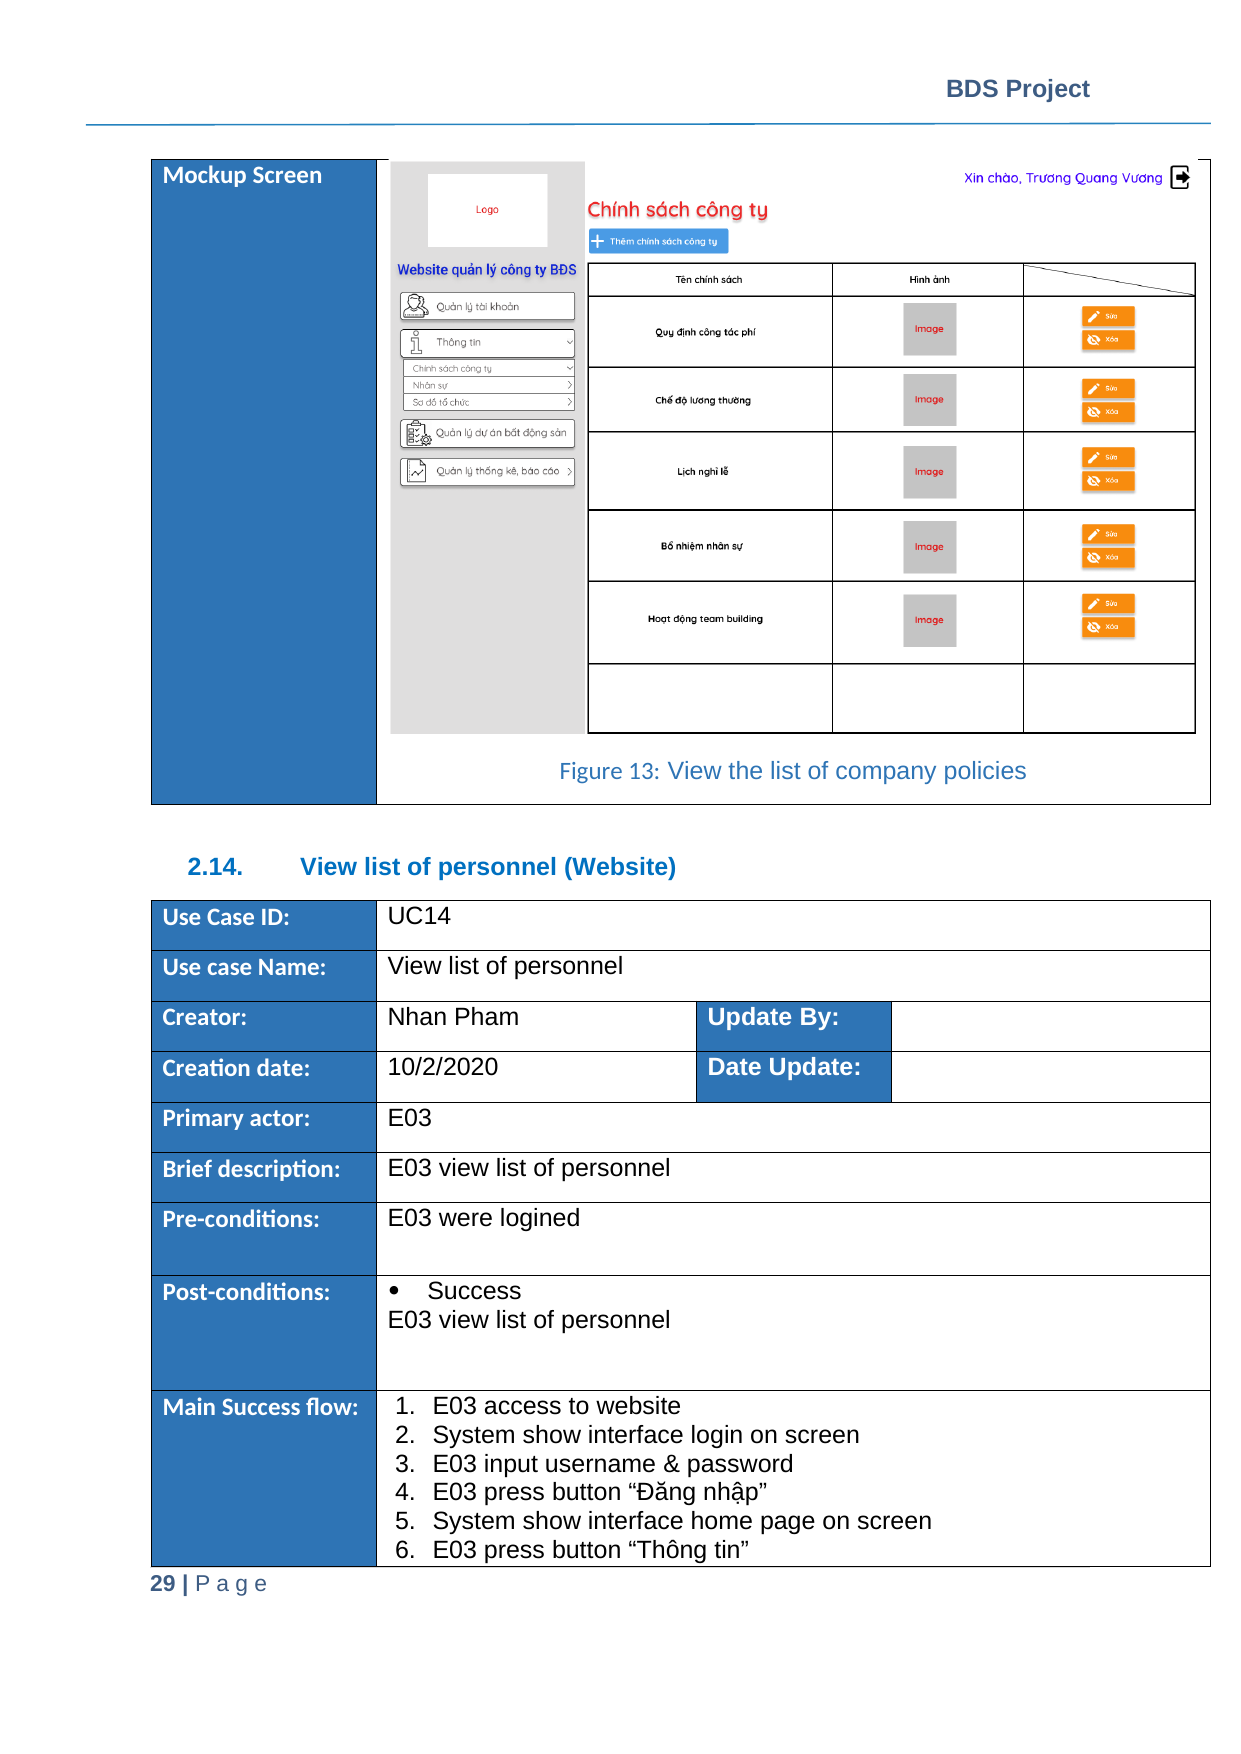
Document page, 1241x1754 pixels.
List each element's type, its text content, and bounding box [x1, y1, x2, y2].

table_cell 10/2/2020 [377, 1052, 696, 1102]
table_header Use Case ID: [152, 901, 376, 950]
table_cell [892, 1052, 1210, 1102]
table_cell E03 [377, 1103, 1210, 1152]
table_cell Nhan Pham [377, 1002, 696, 1051]
table_cell Main Success flow: [152, 1391, 376, 1566]
table_cell Post-conditions: [152, 1276, 376, 1390]
table_cell Success E03 view list of personnel [377, 1276, 1210, 1390]
table_cell Brief description: [152, 1153, 376, 1202]
table_cell Mockup Screen [152, 160, 376, 804]
text 2.14. View list of personnel (Website) [187, 852, 1090, 881]
table_cell Creator: [152, 1002, 376, 1051]
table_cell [377, 1391, 1210, 1566]
table_cell Primary actor: [152, 1103, 376, 1152]
picture [388, 159, 1198, 737]
table_cell [892, 1002, 1210, 1051]
table_cell View list of personnel [377, 951, 1210, 1001]
table_cell Use case Name: [152, 951, 376, 1001]
table_cell E03 were logined [377, 1203, 1210, 1275]
table_cell Date Update: [697, 1052, 891, 1102]
table_cell E03 view list of personnel [377, 1153, 1210, 1202]
table_cell Creation date: [152, 1052, 376, 1102]
table_cell Pre-conditions: [152, 1203, 376, 1275]
table_cell Update By: [697, 1002, 891, 1051]
table_cell Figure 13: View the list of company policies [377, 160, 1210, 804]
table_header UC14 [377, 901, 1210, 950]
